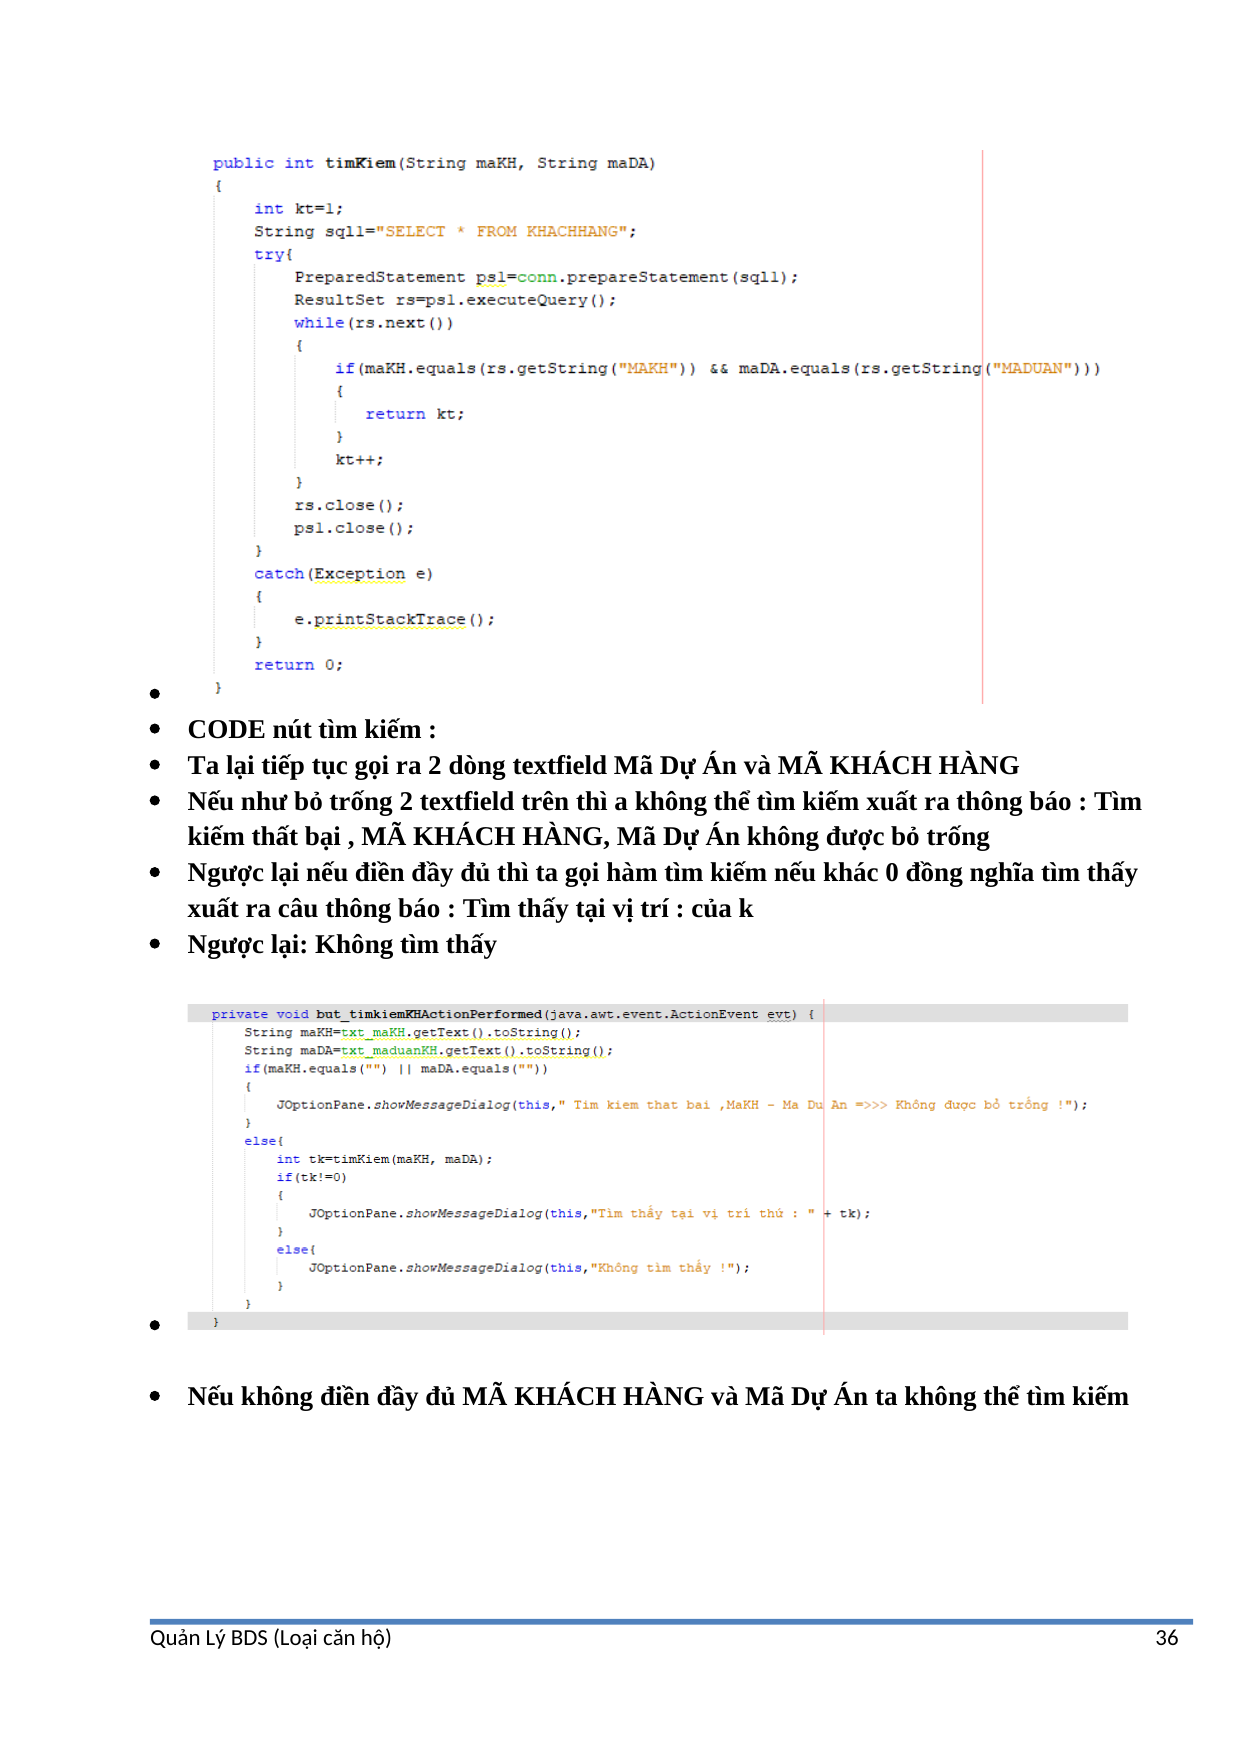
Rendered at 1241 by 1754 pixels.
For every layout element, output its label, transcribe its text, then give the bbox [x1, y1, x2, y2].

picture [187, 999, 1129, 1335]
picture [187, 150, 1111, 704]
list Ta lại tiếp tục gọi ra 2 dòng textfield Mã Dự Án và MÃ KHÁCH HÀNG [150, 749, 1193, 780]
list Nếu không điền đầy đủ MÃ KHÁCH HÀNG và Mã Dự Án ta không thể tìm kiếm [150, 1380, 1193, 1411]
list CODE nút tìm kiếm : [150, 713, 1193, 744]
list Ngược lại nếu điền đầy đủ thì ta gọi hàm tìm kiếm nếu khác 0 đồng nghĩa tìm thấy xuất ra câu thông báo : Tìm thấy tại vị trí : của k [150, 856, 1193, 923]
list Ngược lại: Không tìm thấy [150, 928, 1193, 959]
list Nếu như bỏ trống 2 textfield trên thì a không thể tìm kiếm xuất ra thông báo : Tìm kiếm thất bại , MÃ KHÁCH HÀNG, Mã Dự Án không được bỏ trống [150, 785, 1193, 852]
